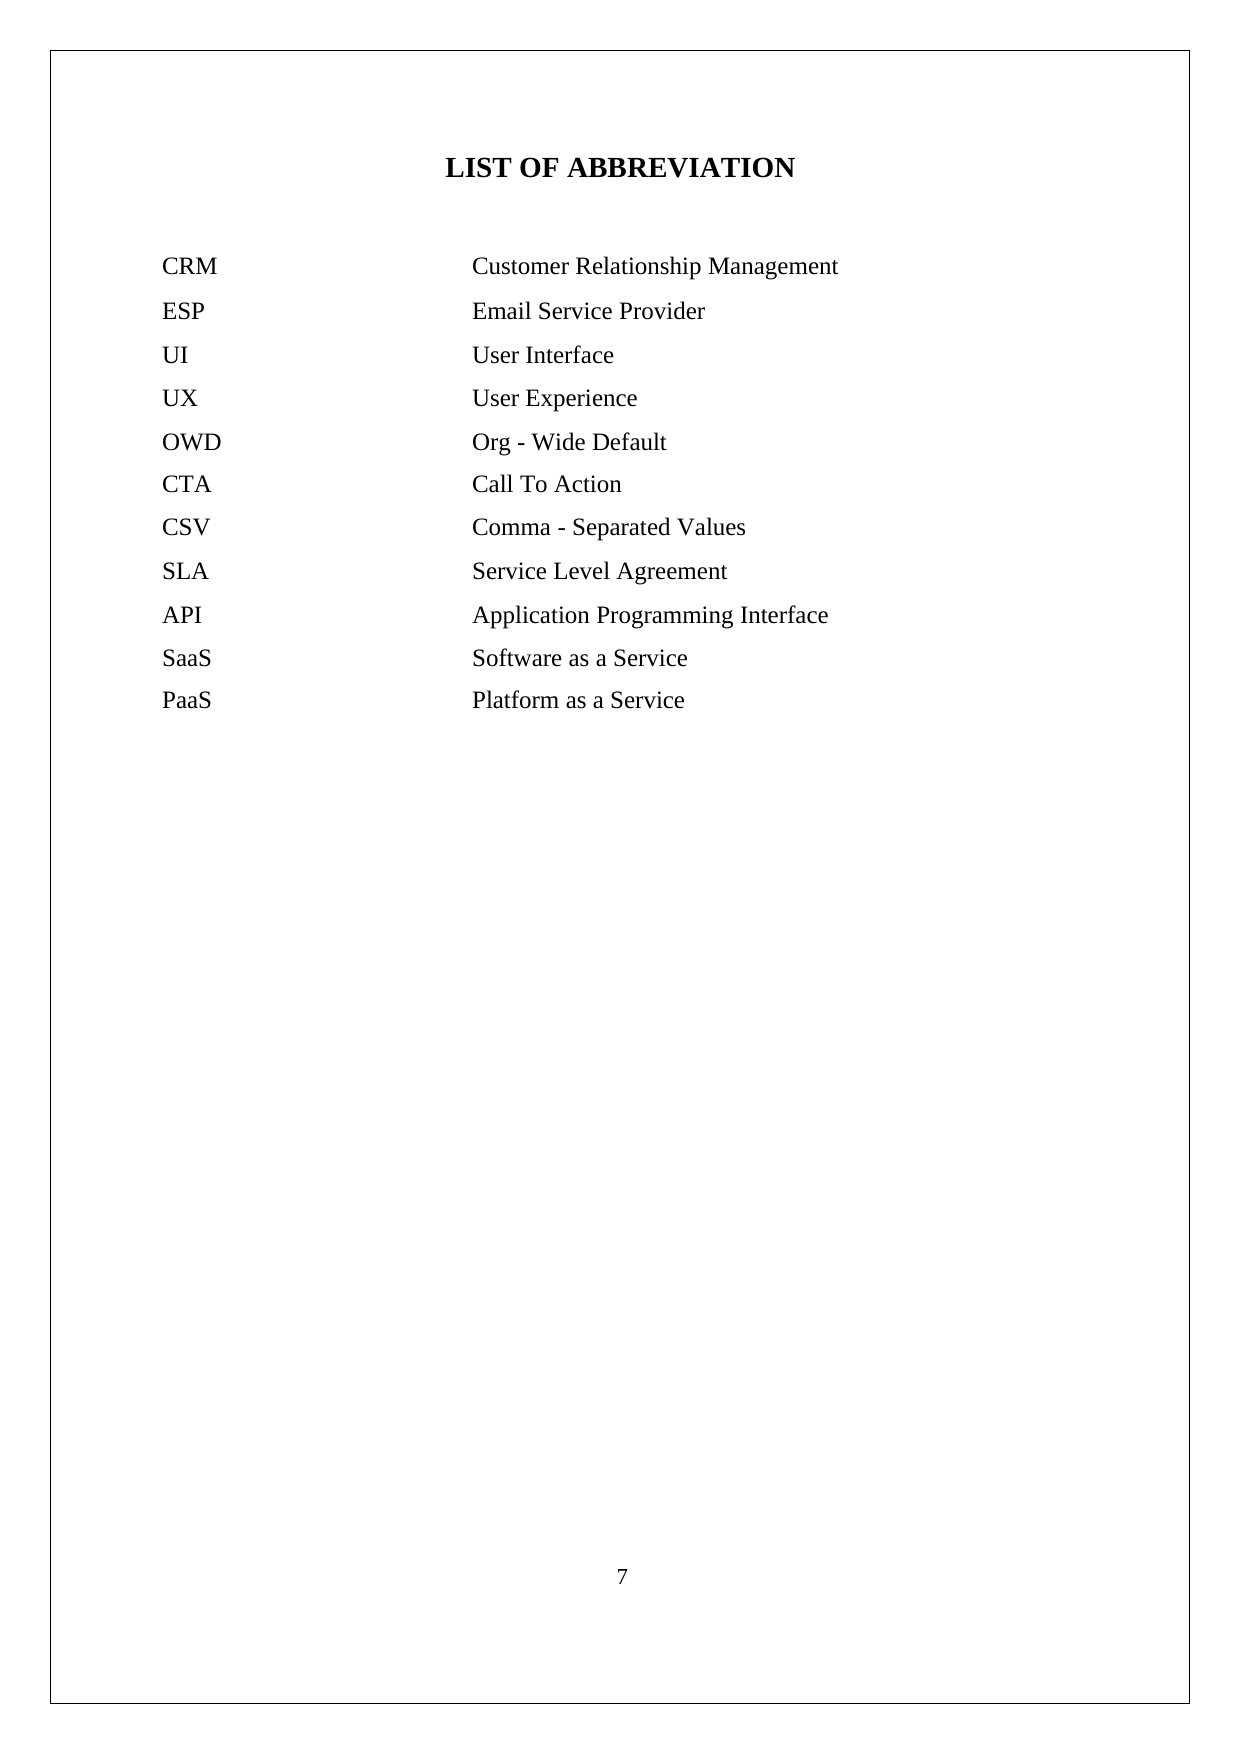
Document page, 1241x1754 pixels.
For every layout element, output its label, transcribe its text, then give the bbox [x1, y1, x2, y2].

table_cell UI [141, 333, 347, 376]
table_cell User Experience [347, 376, 859, 419]
table_cell Software as a Service [347, 636, 859, 680]
table_cell CTA [141, 463, 347, 506]
text LIST OF ABBREVIATION [402, 150, 839, 183]
table_cell SaaS [141, 636, 347, 680]
table_cell User Interface [347, 333, 859, 376]
table_cell CSV [141, 506, 347, 549]
table_cell Email Service Provider [347, 289, 859, 333]
table_cell UX [141, 376, 347, 419]
table_cell Service Level Agreement [347, 549, 859, 593]
table_cell OWD [141, 420, 347, 463]
table_header CRM [141, 253, 347, 289]
table_cell SLA [141, 549, 347, 593]
table_cell ESP [141, 289, 347, 333]
table_cell Call To Action [347, 463, 859, 506]
table_cell Application Programming Interface [347, 593, 859, 636]
table_cell Org - Wide Default [347, 420, 859, 463]
table_cell PaaS [141, 680, 347, 716]
table_cell API [141, 593, 347, 636]
table_cell Comma - Separated Values [347, 506, 859, 549]
table_header Customer Relationship Management [347, 253, 859, 289]
table_cell Platform as a Service [347, 680, 859, 716]
